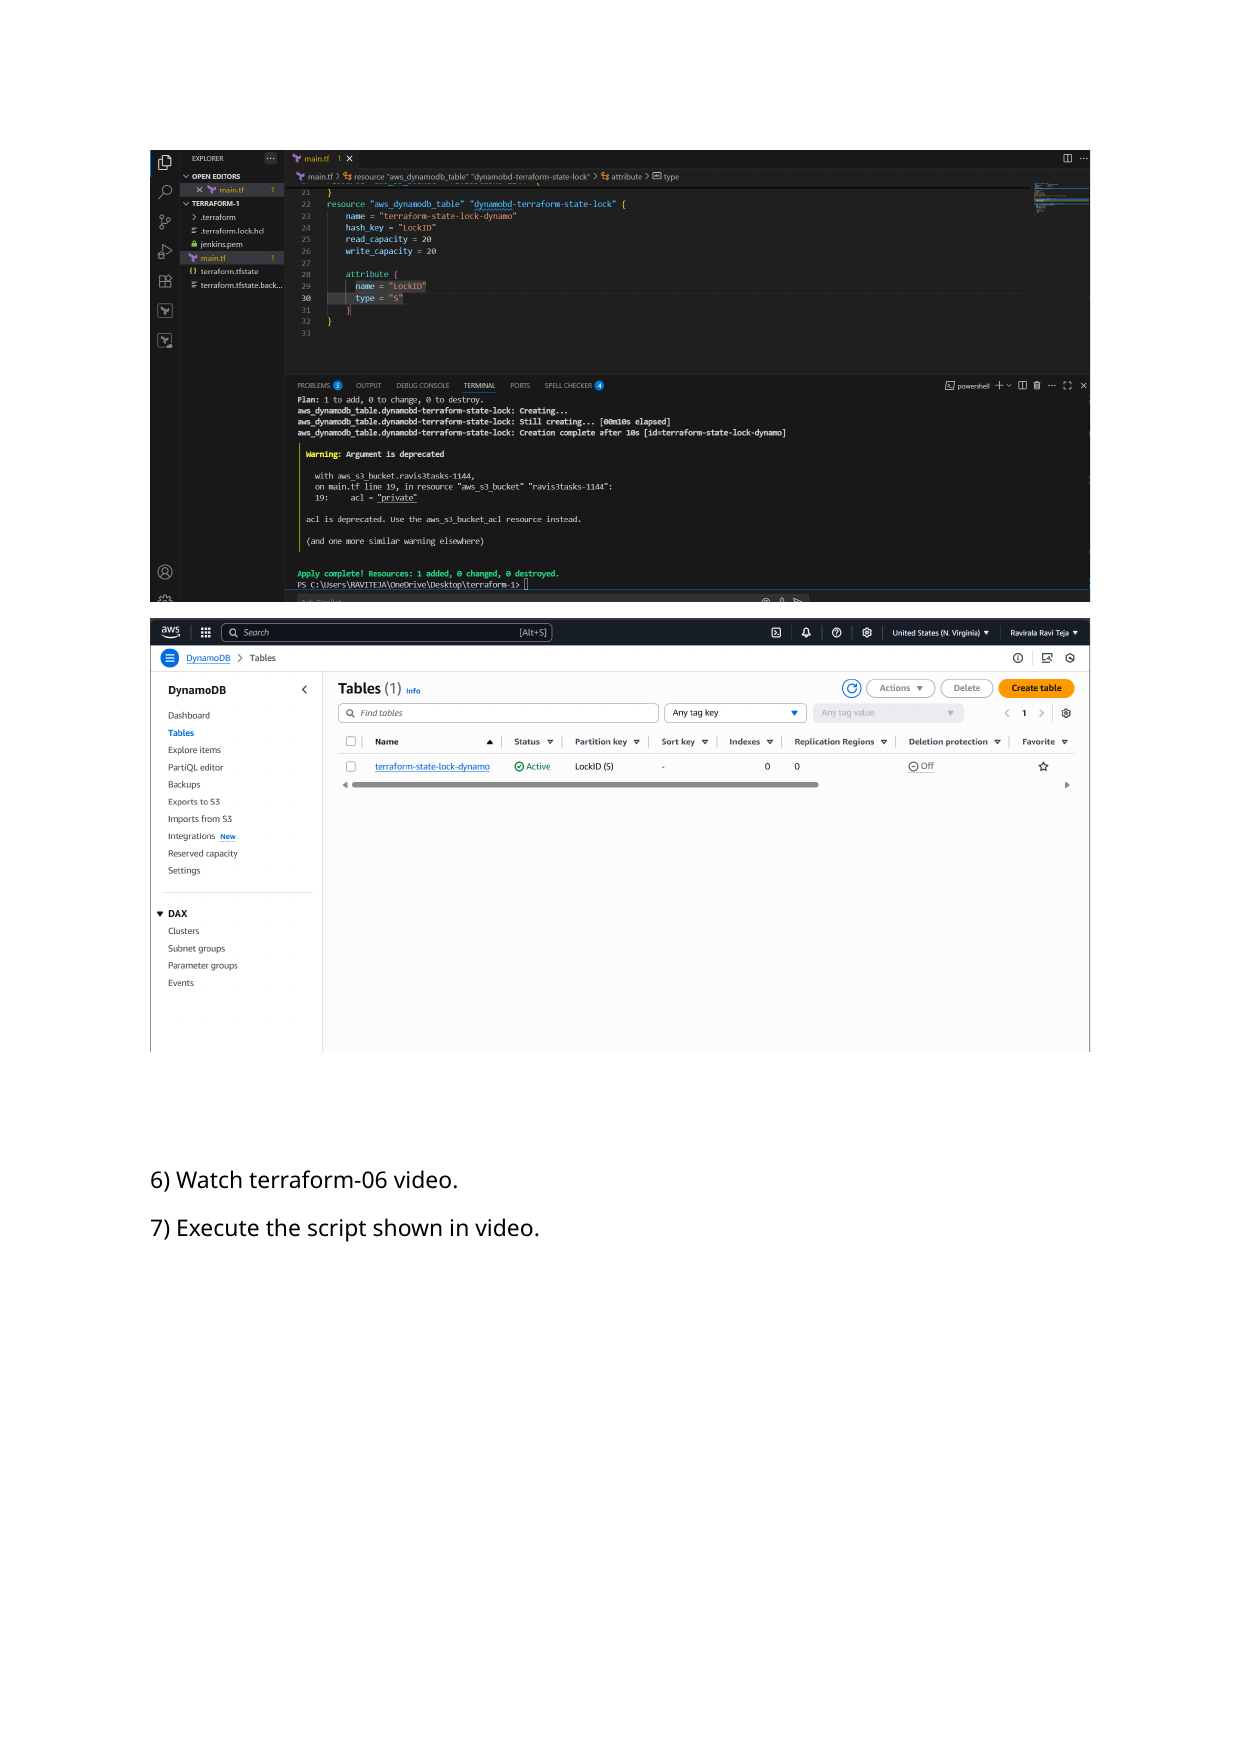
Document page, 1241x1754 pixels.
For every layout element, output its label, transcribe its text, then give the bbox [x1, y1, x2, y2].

text 6) Watch terraform-06 video. [150, 1164, 1090, 1196]
picture [150, 618, 1091, 1052]
text 7) Execute the script shown in video. [150, 1212, 1090, 1243]
picture [150, 150, 1091, 602]
